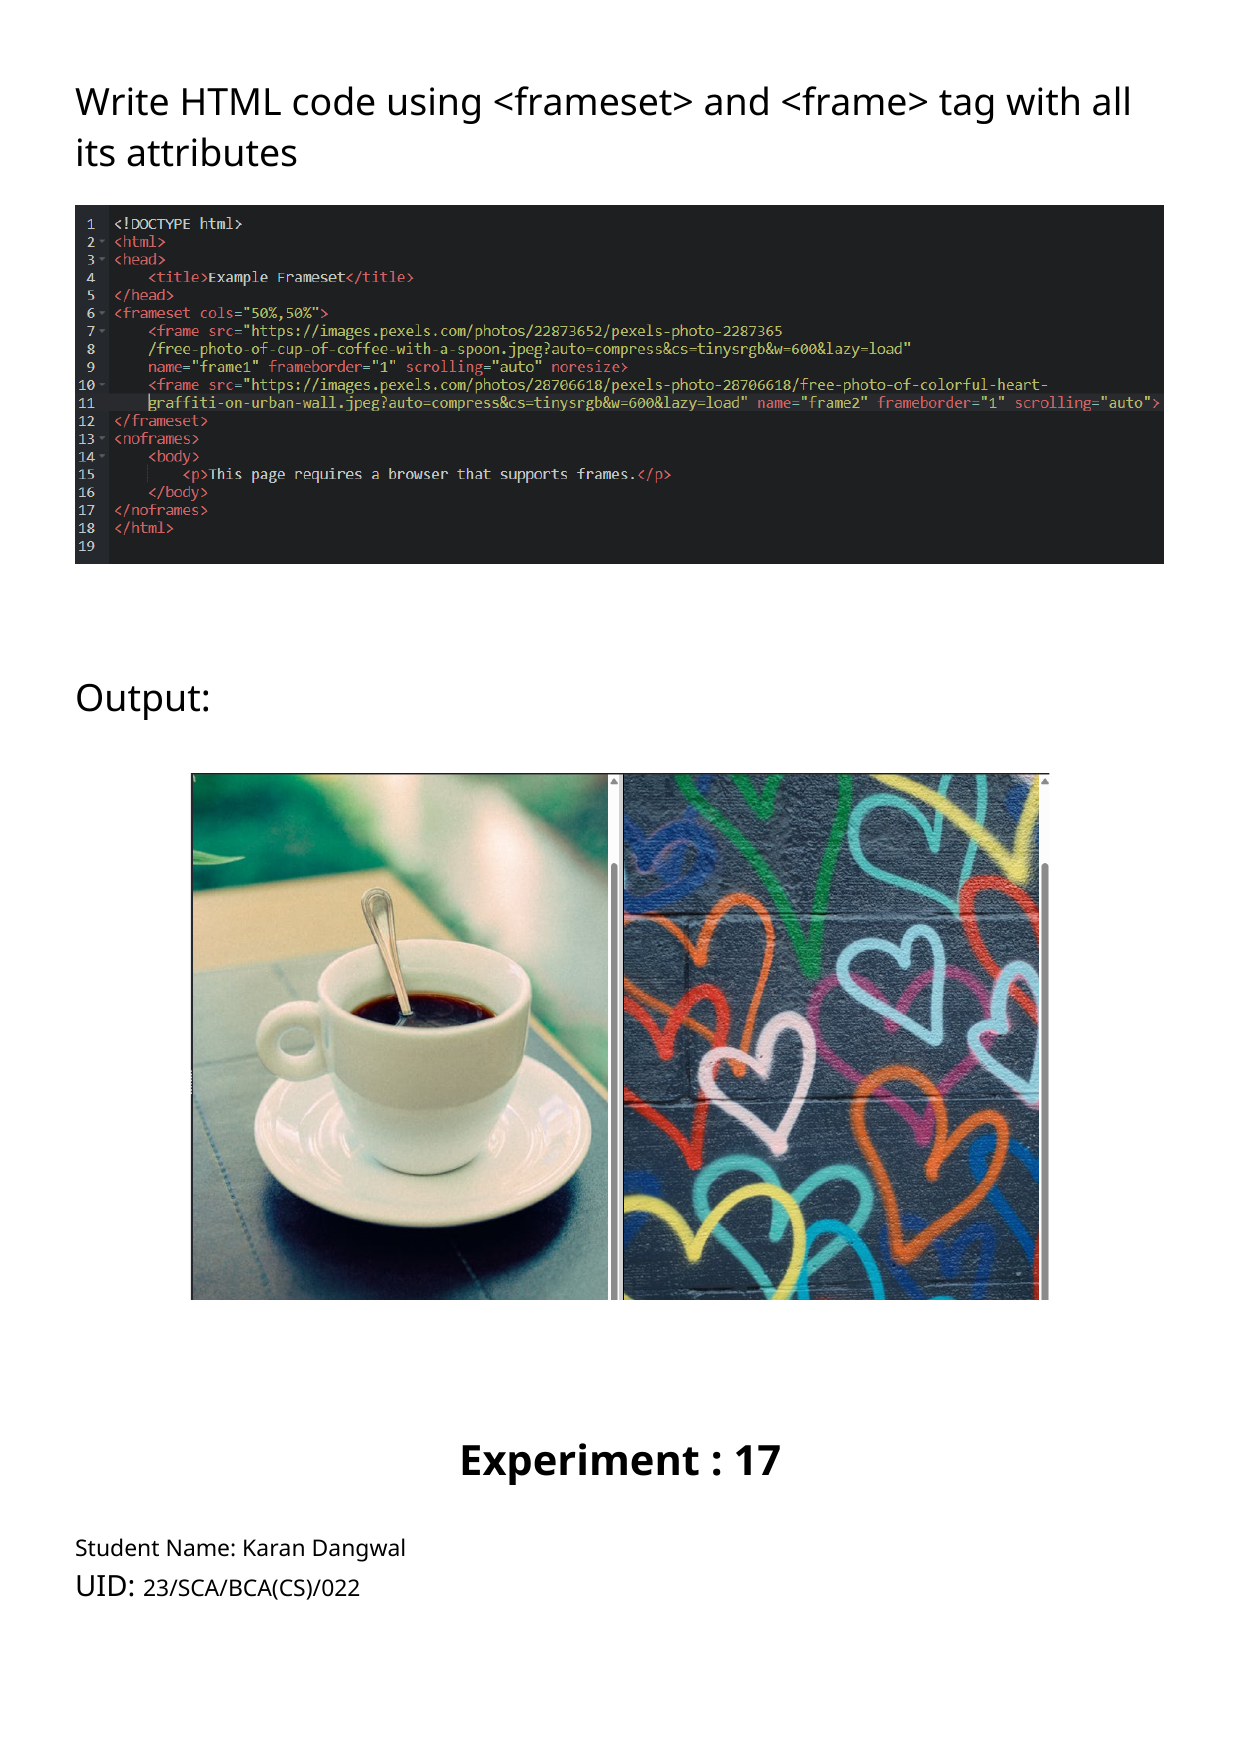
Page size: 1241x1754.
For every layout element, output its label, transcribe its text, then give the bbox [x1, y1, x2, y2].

text UID: 23/SCA/BCA(CS)/022 [75, 1565, 1165, 1604]
text Student Name: Karan Dangwal [75, 1531, 1165, 1563]
text Output: [75, 671, 1165, 722]
picture [190, 773, 1050, 1300]
text Write HTML code using <frameset> and <frame> tag with all its attributes [75, 75, 1165, 177]
text Experiment : 17 [75, 1431, 1165, 1488]
picture [75, 205, 1164, 564]
